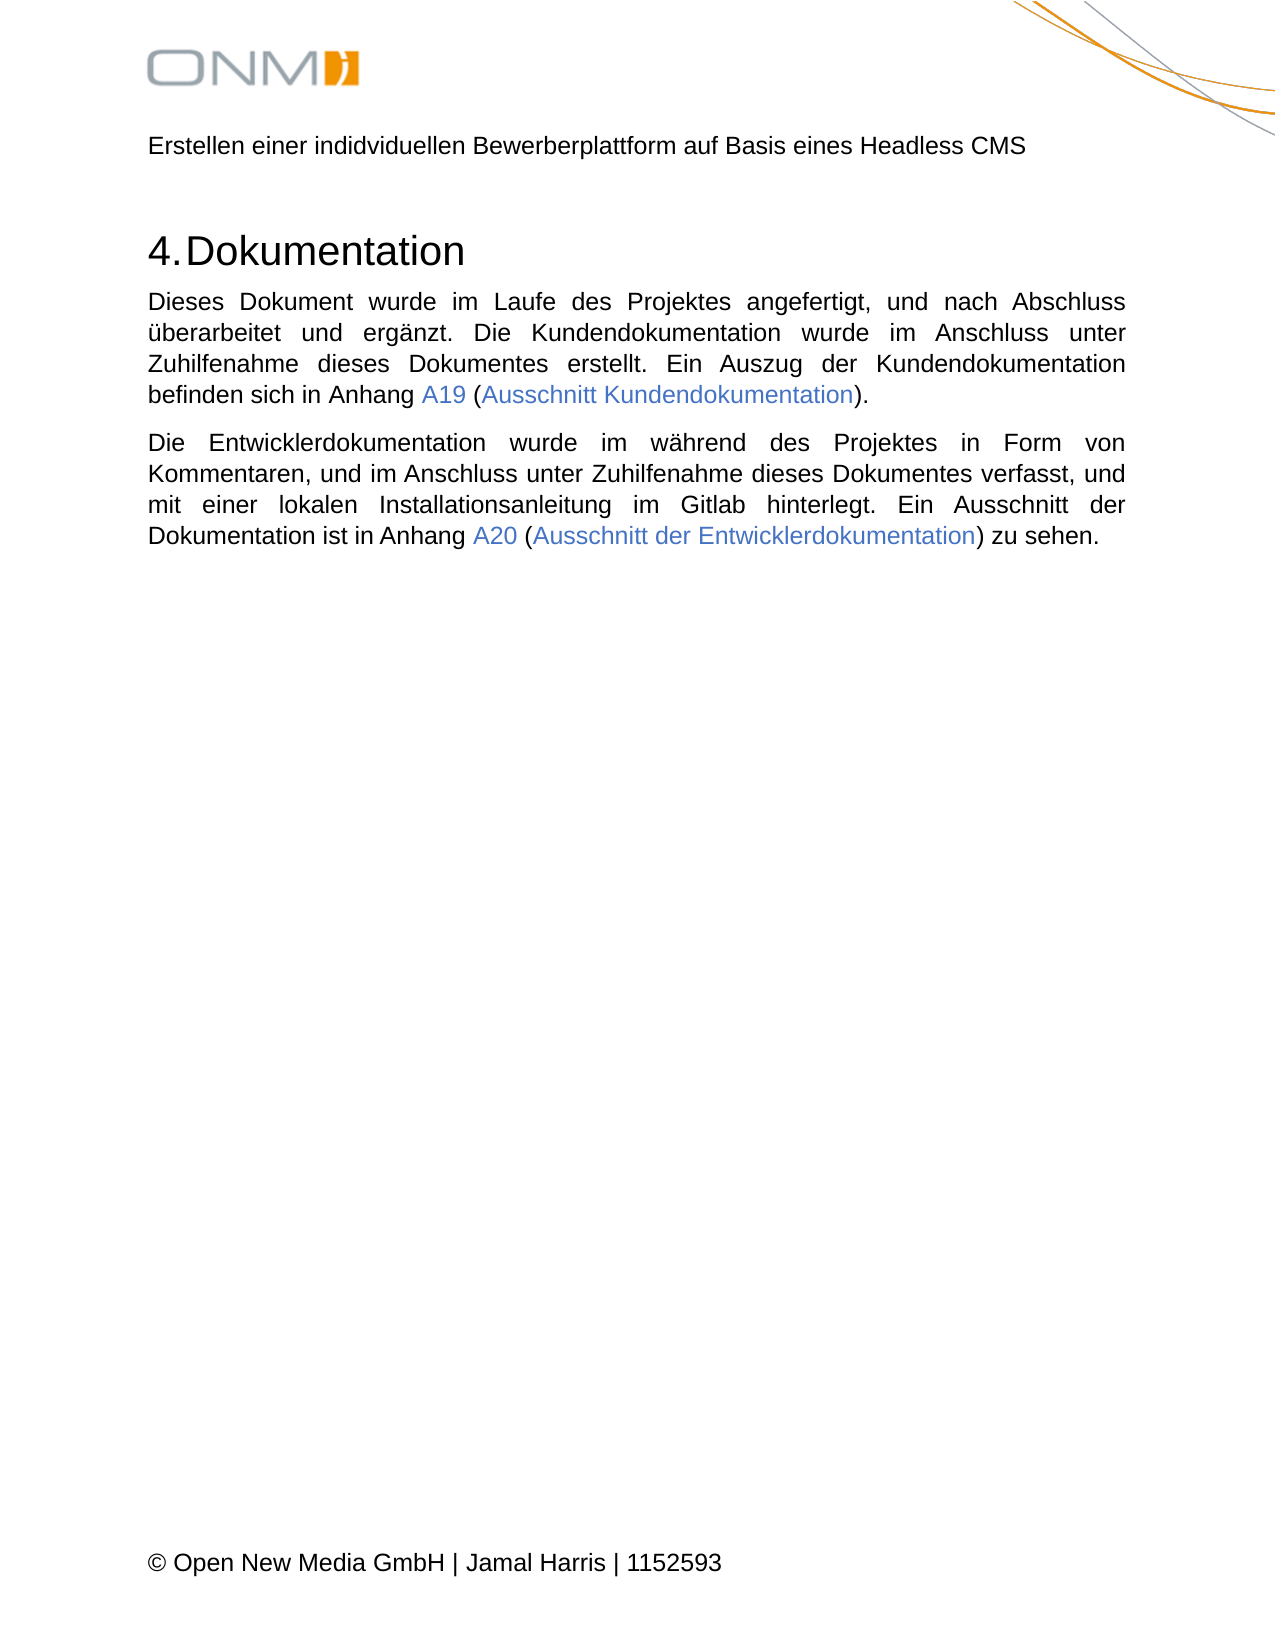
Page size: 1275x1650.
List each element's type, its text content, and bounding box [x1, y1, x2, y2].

text Dokumentation [148, 226, 1127, 274]
text Dieses Dokument wurde im Laufe des Projektes angefertigt, und nach Abschluss überarbeitet und ergänzt. Die Kundendokumentation wurde im Anschluss unter Zuhilfenahme dieses Dokumentes erstellt. Ein Auszug der Kundendokumentation befinden sich in Anhang A19 (Ausschnitt Kundendokumentation). [148, 287, 1127, 408]
text Die Entwicklerdokumentation wurde im während des Projektes in Form von Kommentaren, und im Anschluss unter Zuhilfenahme dieses Dokumentes verfasst, und mit einer lokalen Installationsanleitung im Gitlab hinterlegt. Ein Ausschnitt der Dokumentation ist in Anhang A20 (Ausschnitt der Entwicklerdokumentation) zu sehen. [148, 427, 1127, 549]
picture [116, 0, 413, 104]
picture [1000, 1, 1275, 147]
